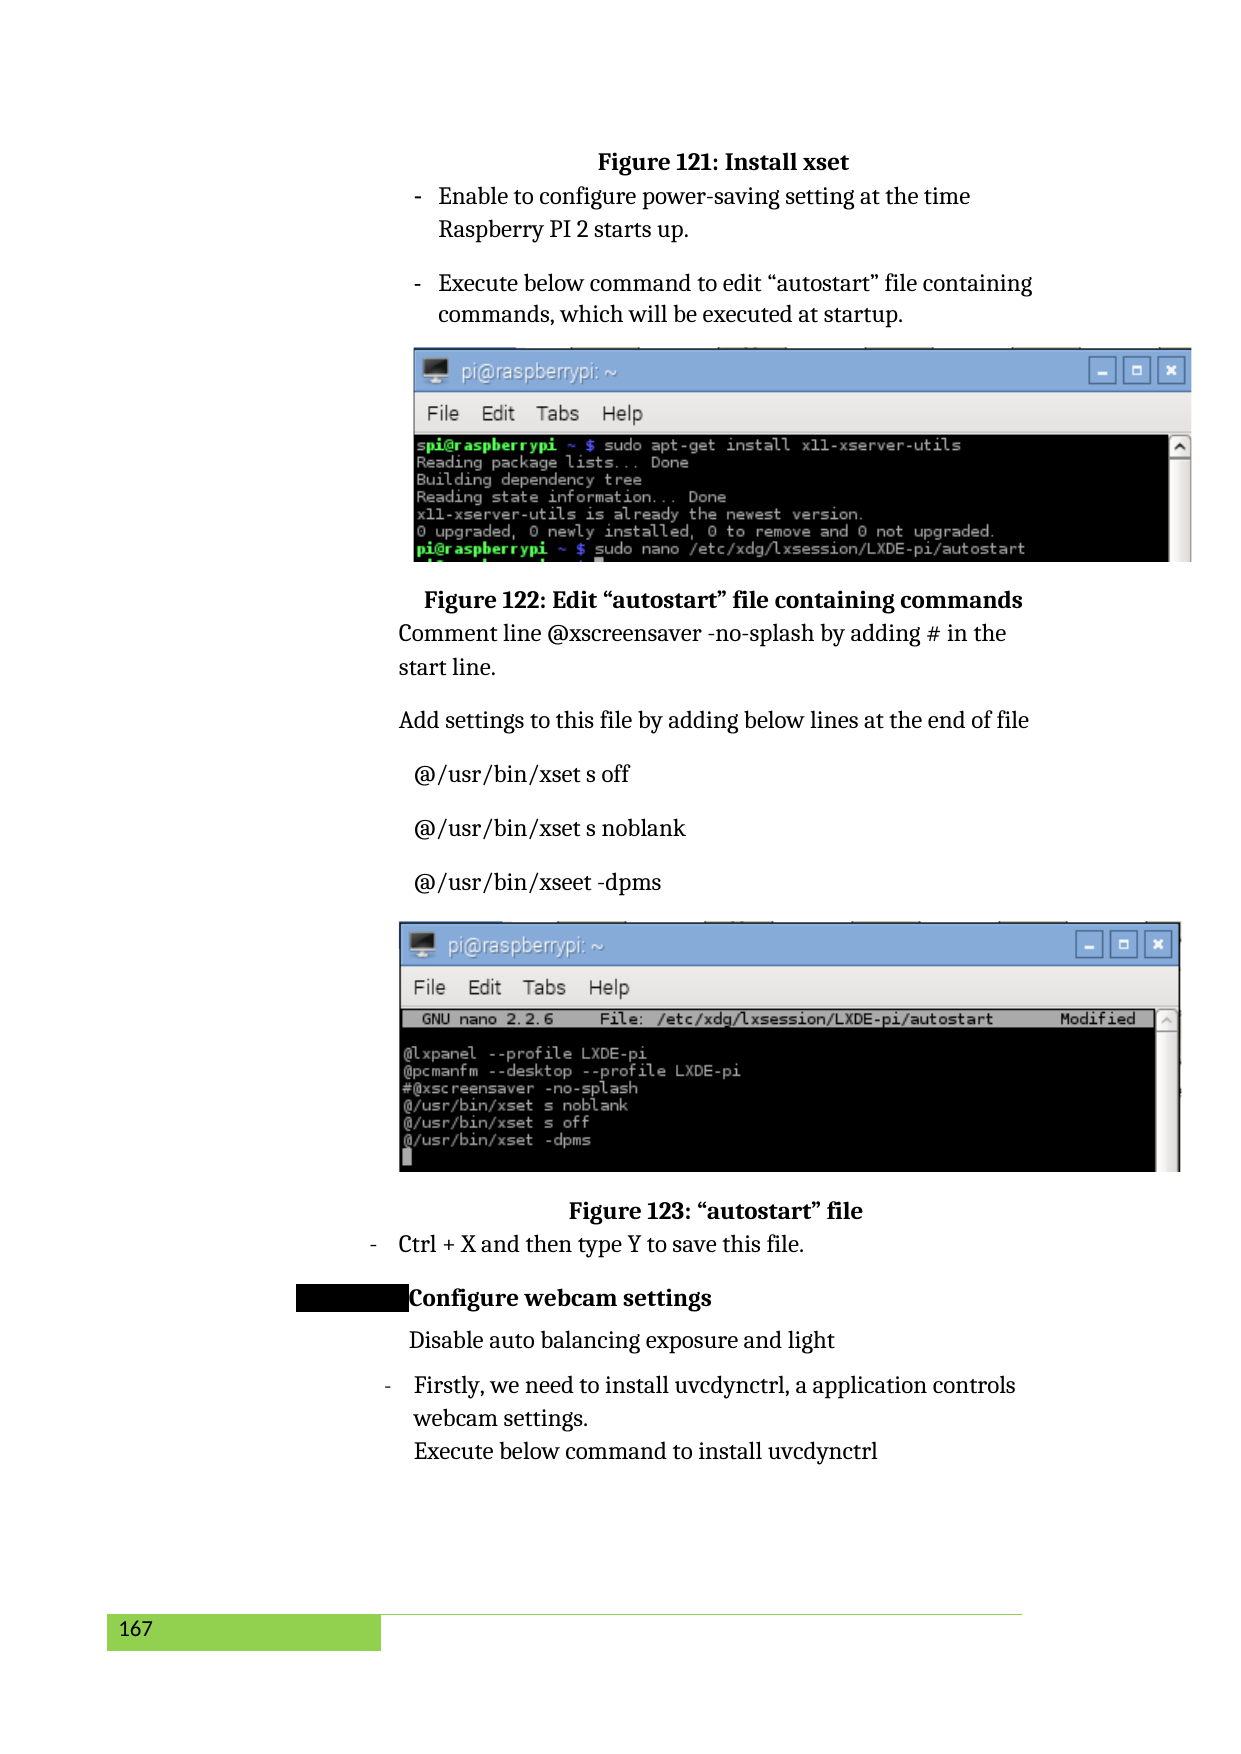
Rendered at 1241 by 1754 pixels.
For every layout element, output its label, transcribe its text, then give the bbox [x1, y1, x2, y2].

subtitle Configure webcam settings [296, 1283, 1033, 1313]
text Execute below command to install uvcdynctrl [413, 1437, 1033, 1466]
text Comment line @xscreensaver -no-splash by adding # in the start line. [399, 619, 1033, 681]
list Ctrl + X and then type Y to save this file. [369, 1230, 1033, 1258]
text @/usr/bin/xset s off [413, 760, 1033, 789]
picture [398, 921, 1182, 1172]
list Execute below command to edit “autostart” file containing commands, which will be executed at startup. [413, 268, 1033, 328]
text Figure 121: Install xset [413, 148, 1033, 176]
text @/usr/bin/xset s noblank [413, 814, 1033, 843]
list Firstly, we need to install uvcdynctrl, a application controls webcam settings. [384, 1371, 1033, 1433]
text Disable auto balancing exposure and light [343, 1326, 1033, 1354]
text Figure 122: Edit “autostart” file containing commands [413, 586, 1033, 615]
picture [413, 347, 1192, 562]
text @/usr/bin/xseet -dpms [413, 868, 1033, 897]
text Figure 123: “autostart” file [399, 1197, 1033, 1225]
list Enable to configure power-saving setting at the time Raspberry PI 2 starts up. [413, 181, 1033, 243]
text Add settings to this file by adding below lines at the end of file [399, 706, 1033, 735]
